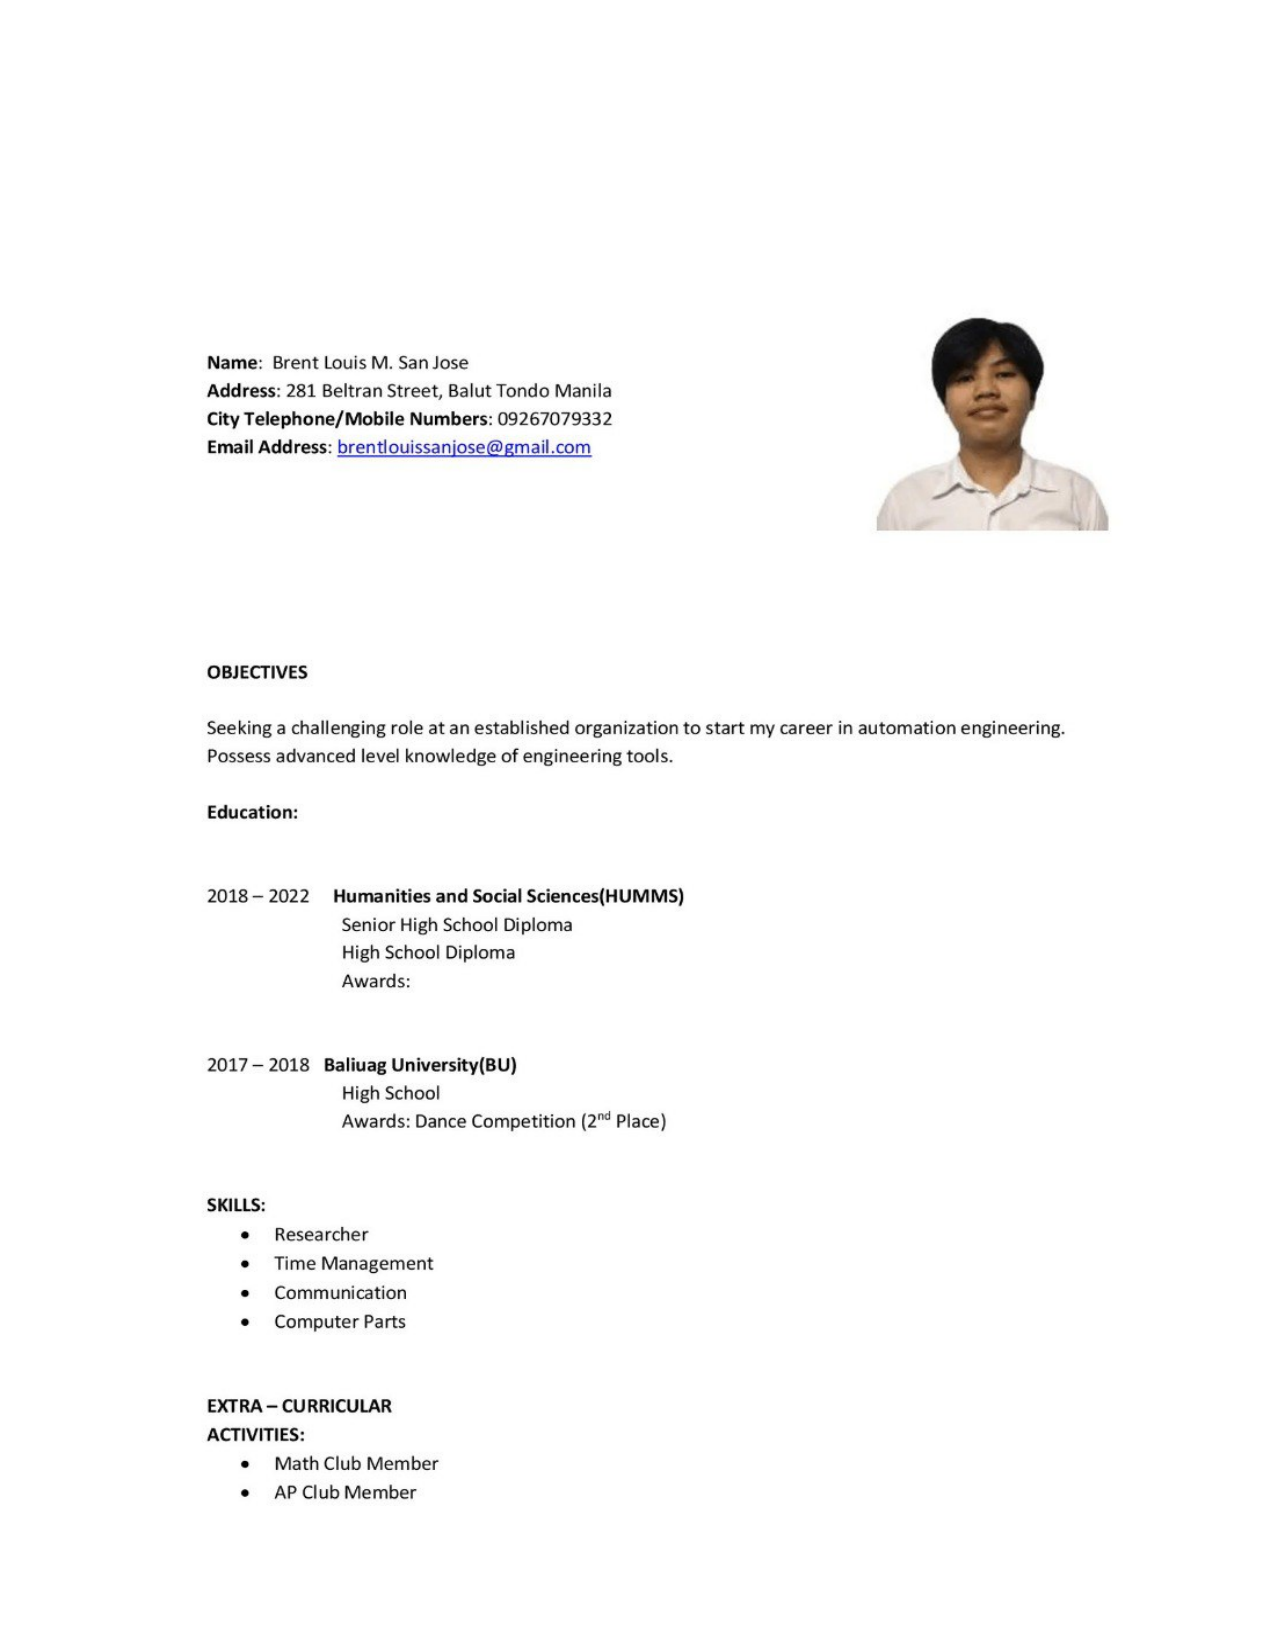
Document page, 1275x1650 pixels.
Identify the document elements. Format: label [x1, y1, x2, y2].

picture [72, 220, 1219, 1650]
